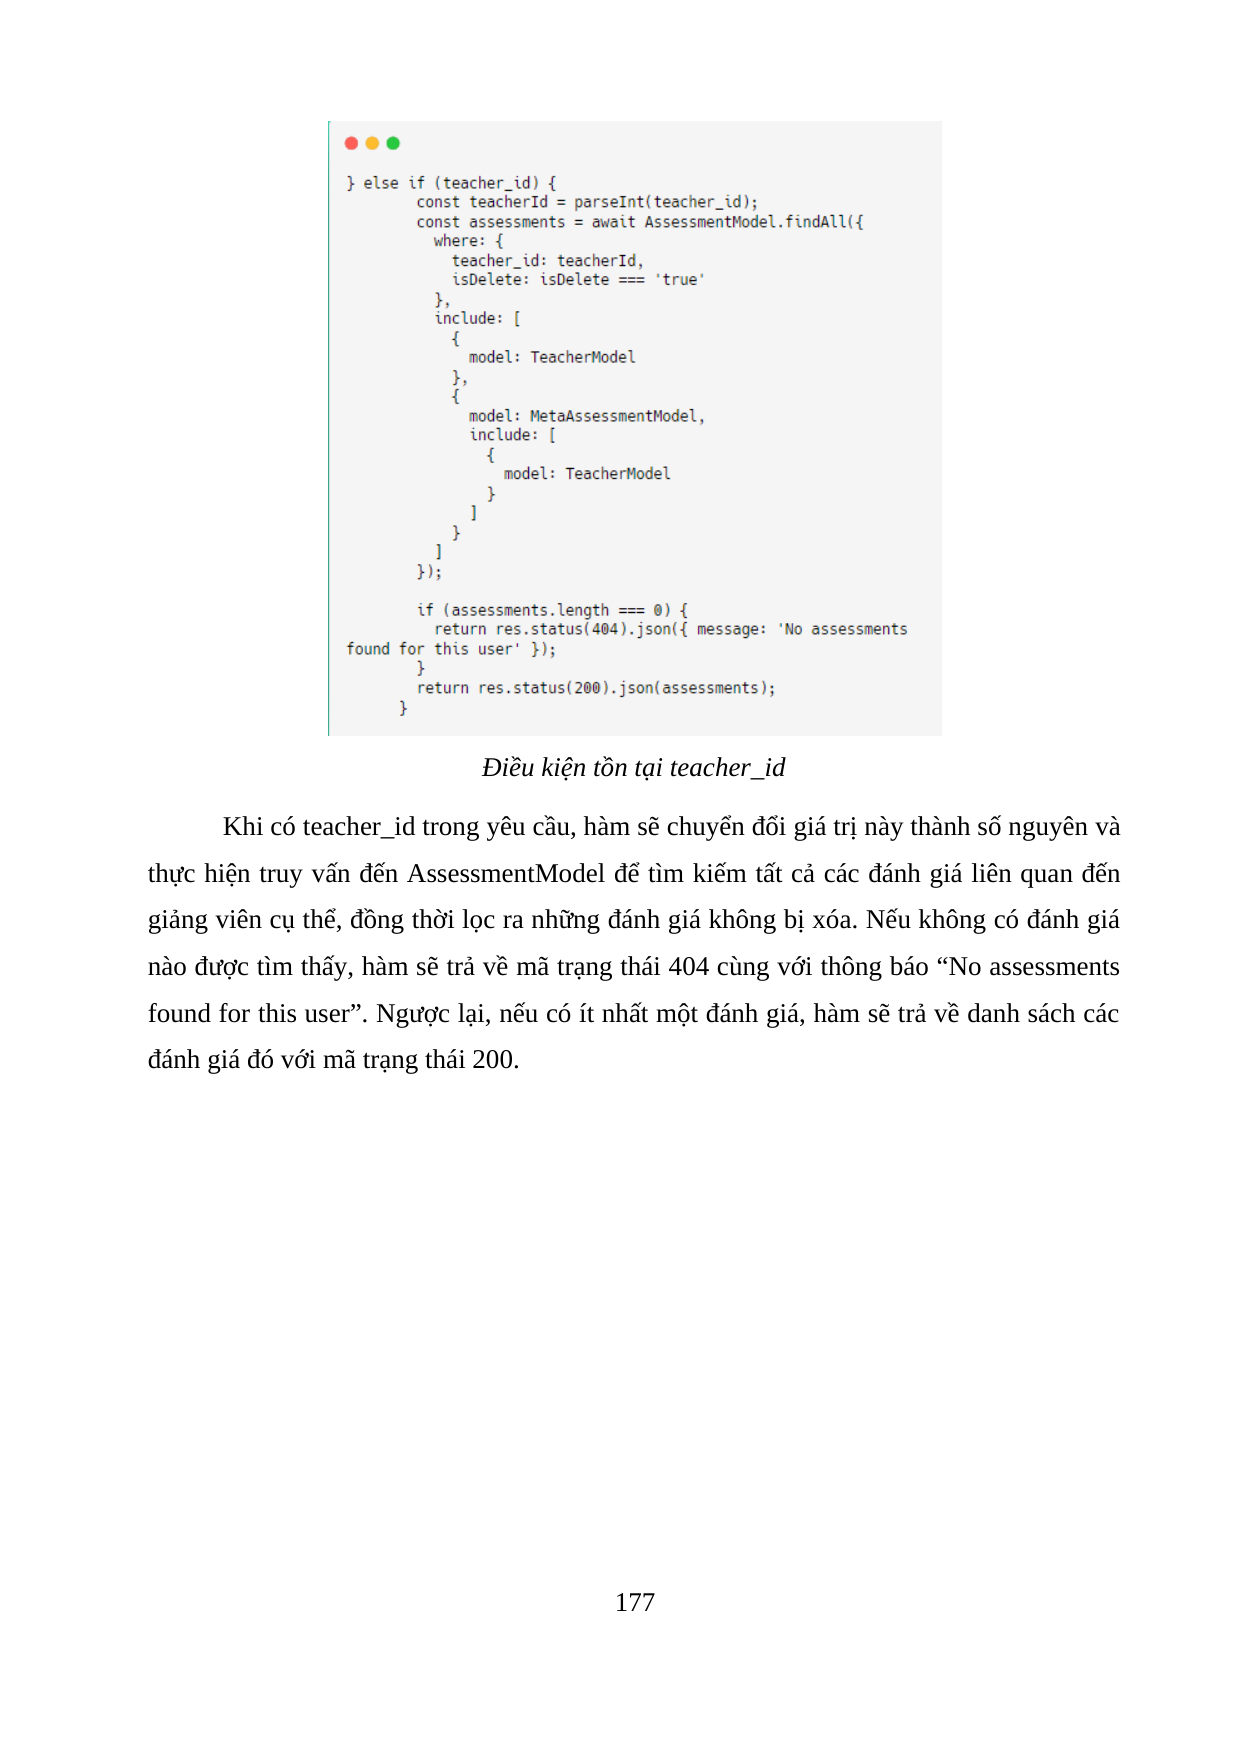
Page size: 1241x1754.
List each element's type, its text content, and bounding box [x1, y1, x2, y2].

text Điều kiện tồn tại teacher_id [148, 751, 1122, 782]
text Khi có teacher_id trong yêu cầu, hàm sẽ chuyển đổi giá trị này thành số nguyên và thực hiện truy vấn đến AssessmentModel để tìm kiếm tất cả các đánh giá liên quan đến giảng viên cụ thể, đồng thời lọc ra những đánh giá không bị xóa. Nếu không có đánh giá nào được tìm thấy, hàm sẽ trả về mã trạng thái 404 cùng với thông báo “No assessments found for this user”. Ngược lại, nếu có ít nhất một đánh giá, hàm sẽ trả về danh sách các đánh giá đó với mã trạng thái 200. [148, 810, 1122, 1075]
picture [328, 121, 942, 736]
